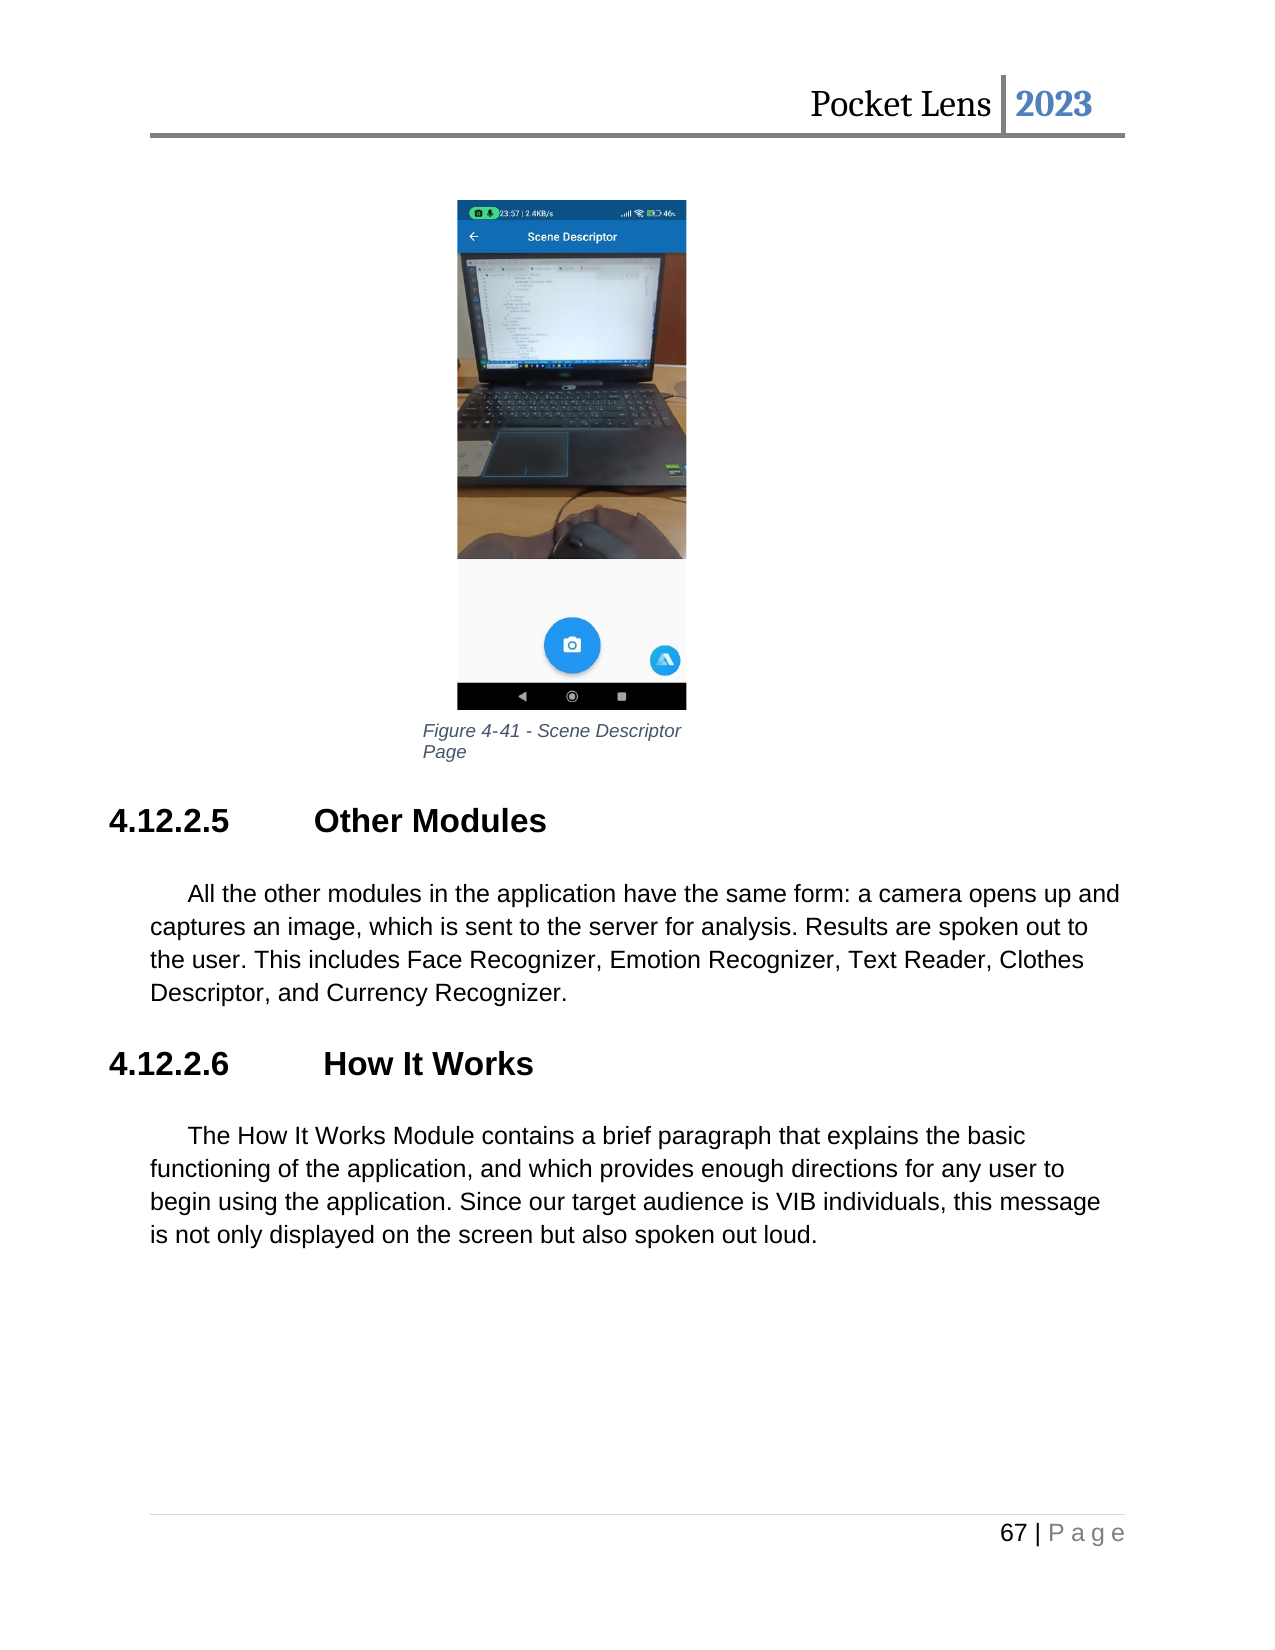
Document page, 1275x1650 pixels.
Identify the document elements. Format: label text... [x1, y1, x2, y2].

picture [457, 200, 687, 710]
subtitle How It Works [229, 1044, 1125, 1082]
subtitle Other Modules [229, 801, 1125, 840]
text All the other modules in the application have the same form: a camera opens up and captures an image, which is sent to the server for analysis. Results are spoken out to the user. This includes Face Recognizer, Emotion Recognizer, Text Reader, Clothes Descriptor, and Currency Recognizer. [150, 878, 1125, 1006]
text The How It Works Module contains a brief paragraph that explains the basic functioning of the application, and which provides enough directions for any user to begin using the application. Since our target audience is VIB individuals, this message is not only displayed on the screen but also spoken out loud. [150, 1121, 1125, 1249]
